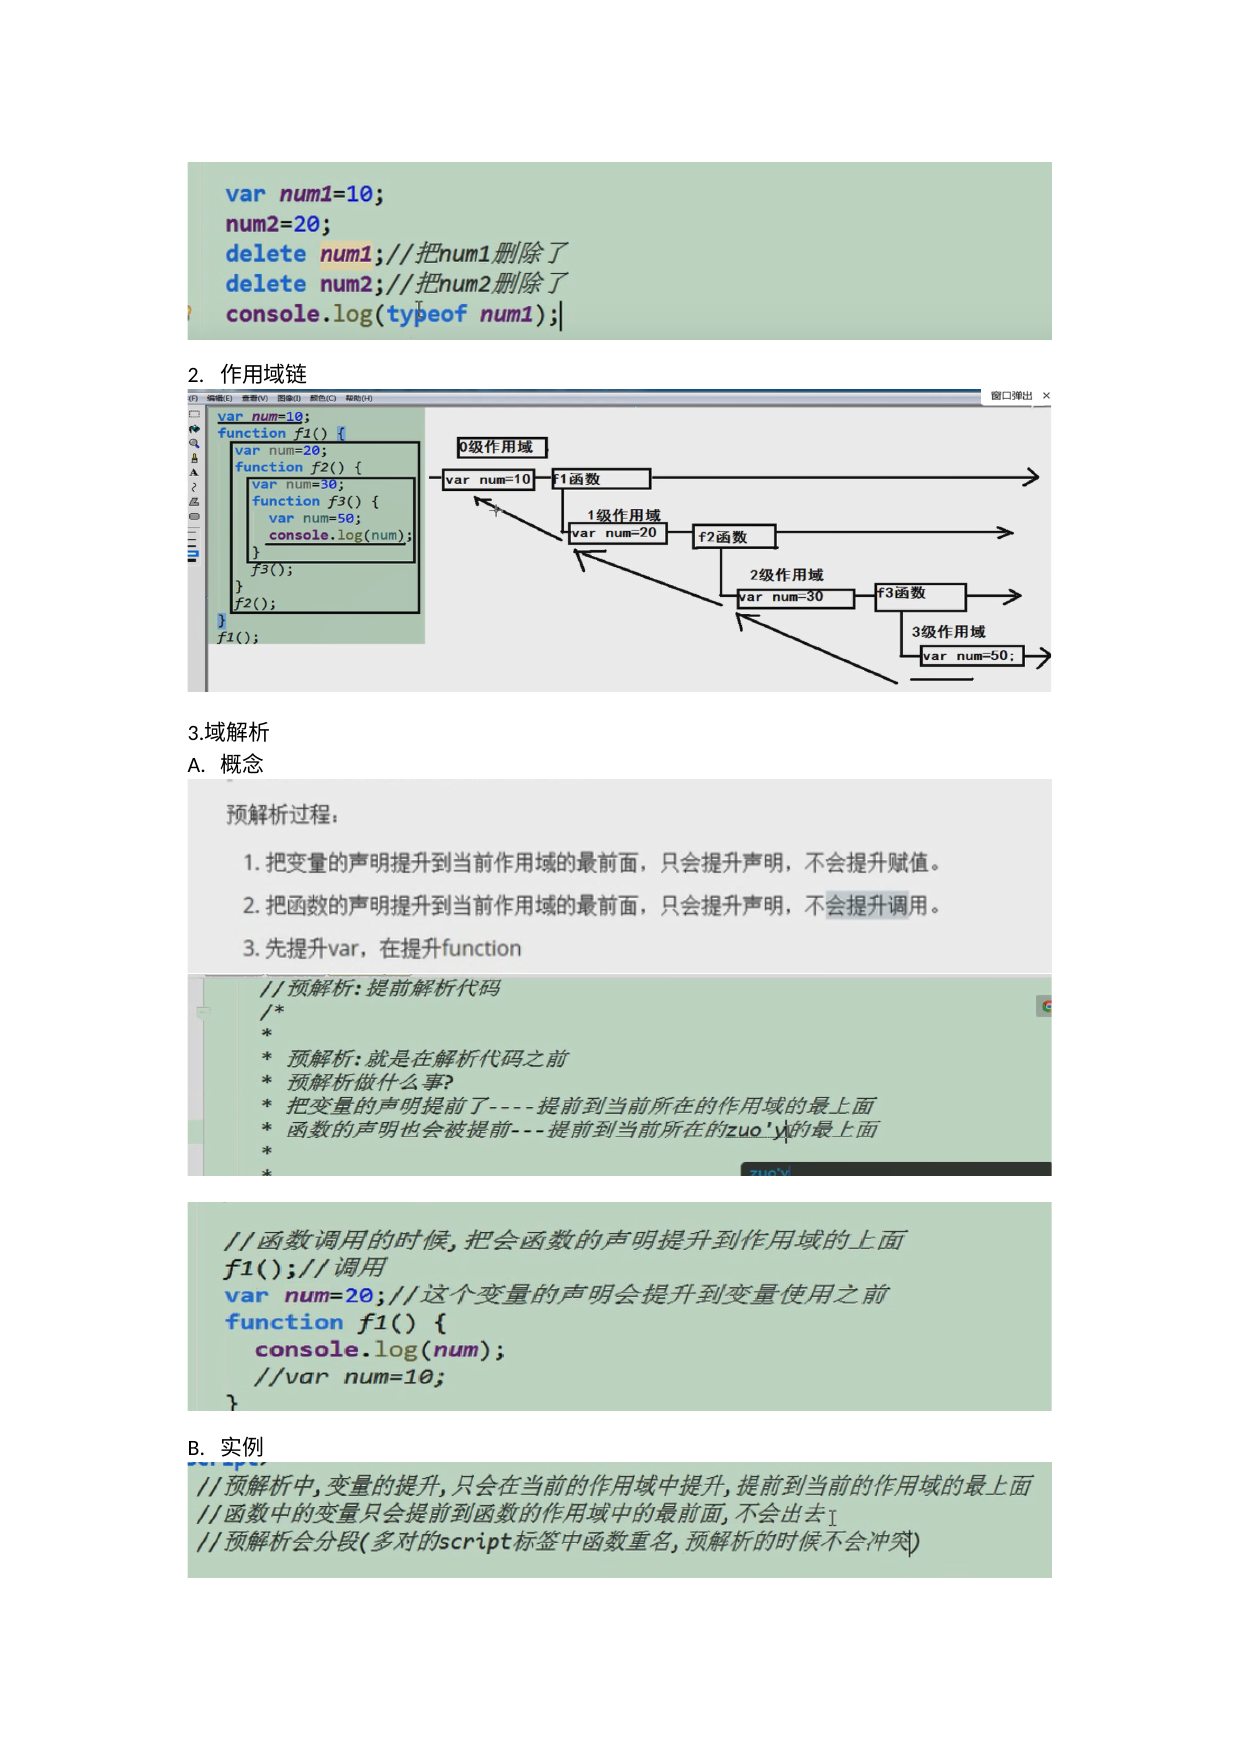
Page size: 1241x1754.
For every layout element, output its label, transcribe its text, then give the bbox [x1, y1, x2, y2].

list 概念 [187, 747, 1053, 779]
picture [187, 162, 1052, 340]
picture [187, 974, 1052, 1176]
picture [187, 1462, 1052, 1578]
picture [187, 779, 1052, 973]
picture [187, 1202, 1052, 1411]
list 实例 [187, 1429, 1053, 1462]
picture [187, 389, 1052, 692]
list 作用域链 [187, 357, 1053, 389]
